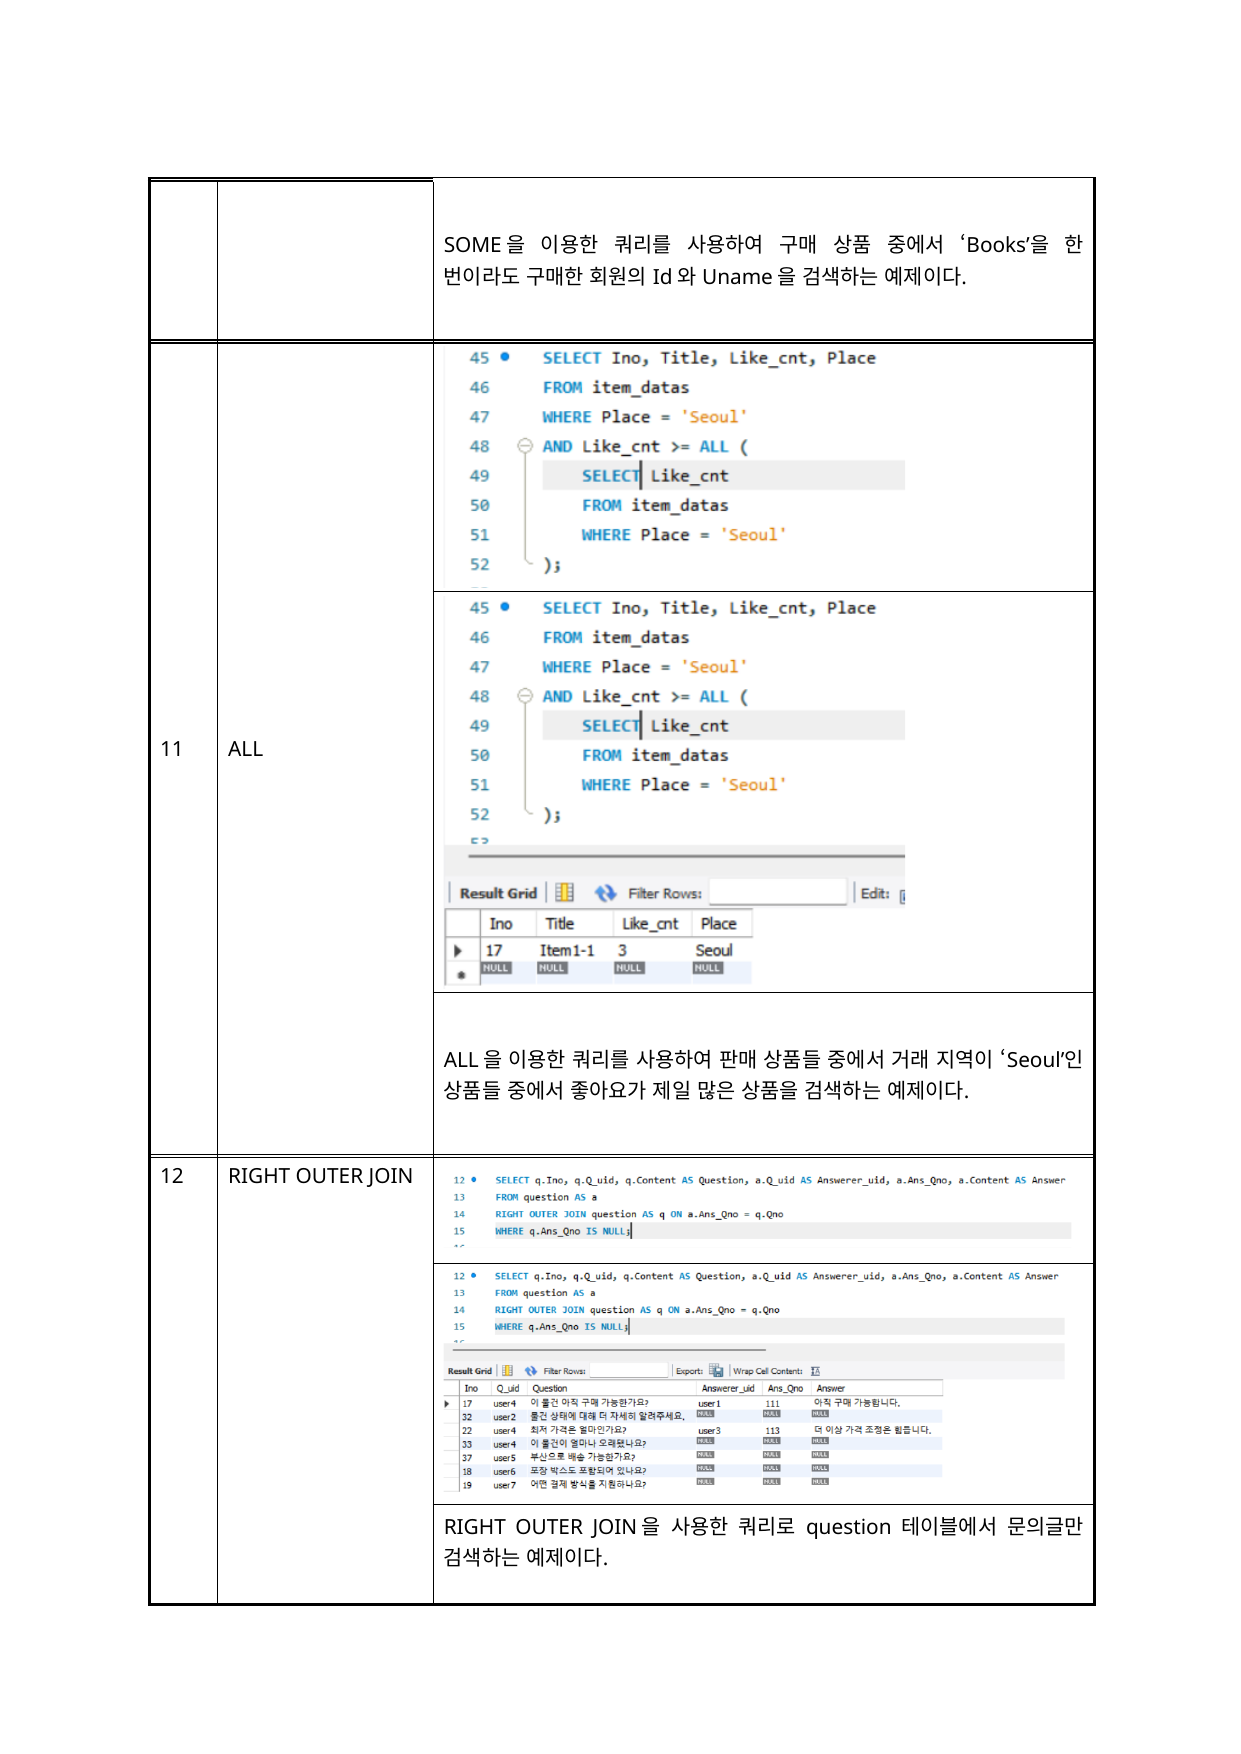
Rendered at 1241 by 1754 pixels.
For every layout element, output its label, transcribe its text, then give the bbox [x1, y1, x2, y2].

picture [443, 346, 906, 588]
picture [443, 1173, 1072, 1248]
table_cell 11 [151, 344, 217, 1154]
table_cell [434, 1158, 1093, 1263]
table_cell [434, 1505, 1093, 1603]
table_cell ALL을 이용한 쿼리를 사용하여 판매 상품들 중에서 거래 지역이 ‘Seoul’인 상품들 중에서 좋아요가 제일 많은 상품을 검색하는 예제이다. [434, 993, 1093, 1154]
table_cell [434, 1264, 1093, 1504]
table_cell [434, 592, 1093, 992]
picture [443, 1269, 1065, 1501]
table_cell ALL [218, 344, 433, 1154]
table_cell SOME을 이용한 쿼리를 사용하여 구매 상품 중에서 ‘Books’을 한 번이라도 구매한 회원의 Id와 Uname을 검색하는 예제이다. [433, 178, 1093, 339]
table_cell 12 [151, 1158, 217, 1603]
table_cell RIGHT OUTER JOIN [218, 1158, 433, 1603]
table_cell [434, 344, 1093, 591]
picture [443, 596, 906, 989]
